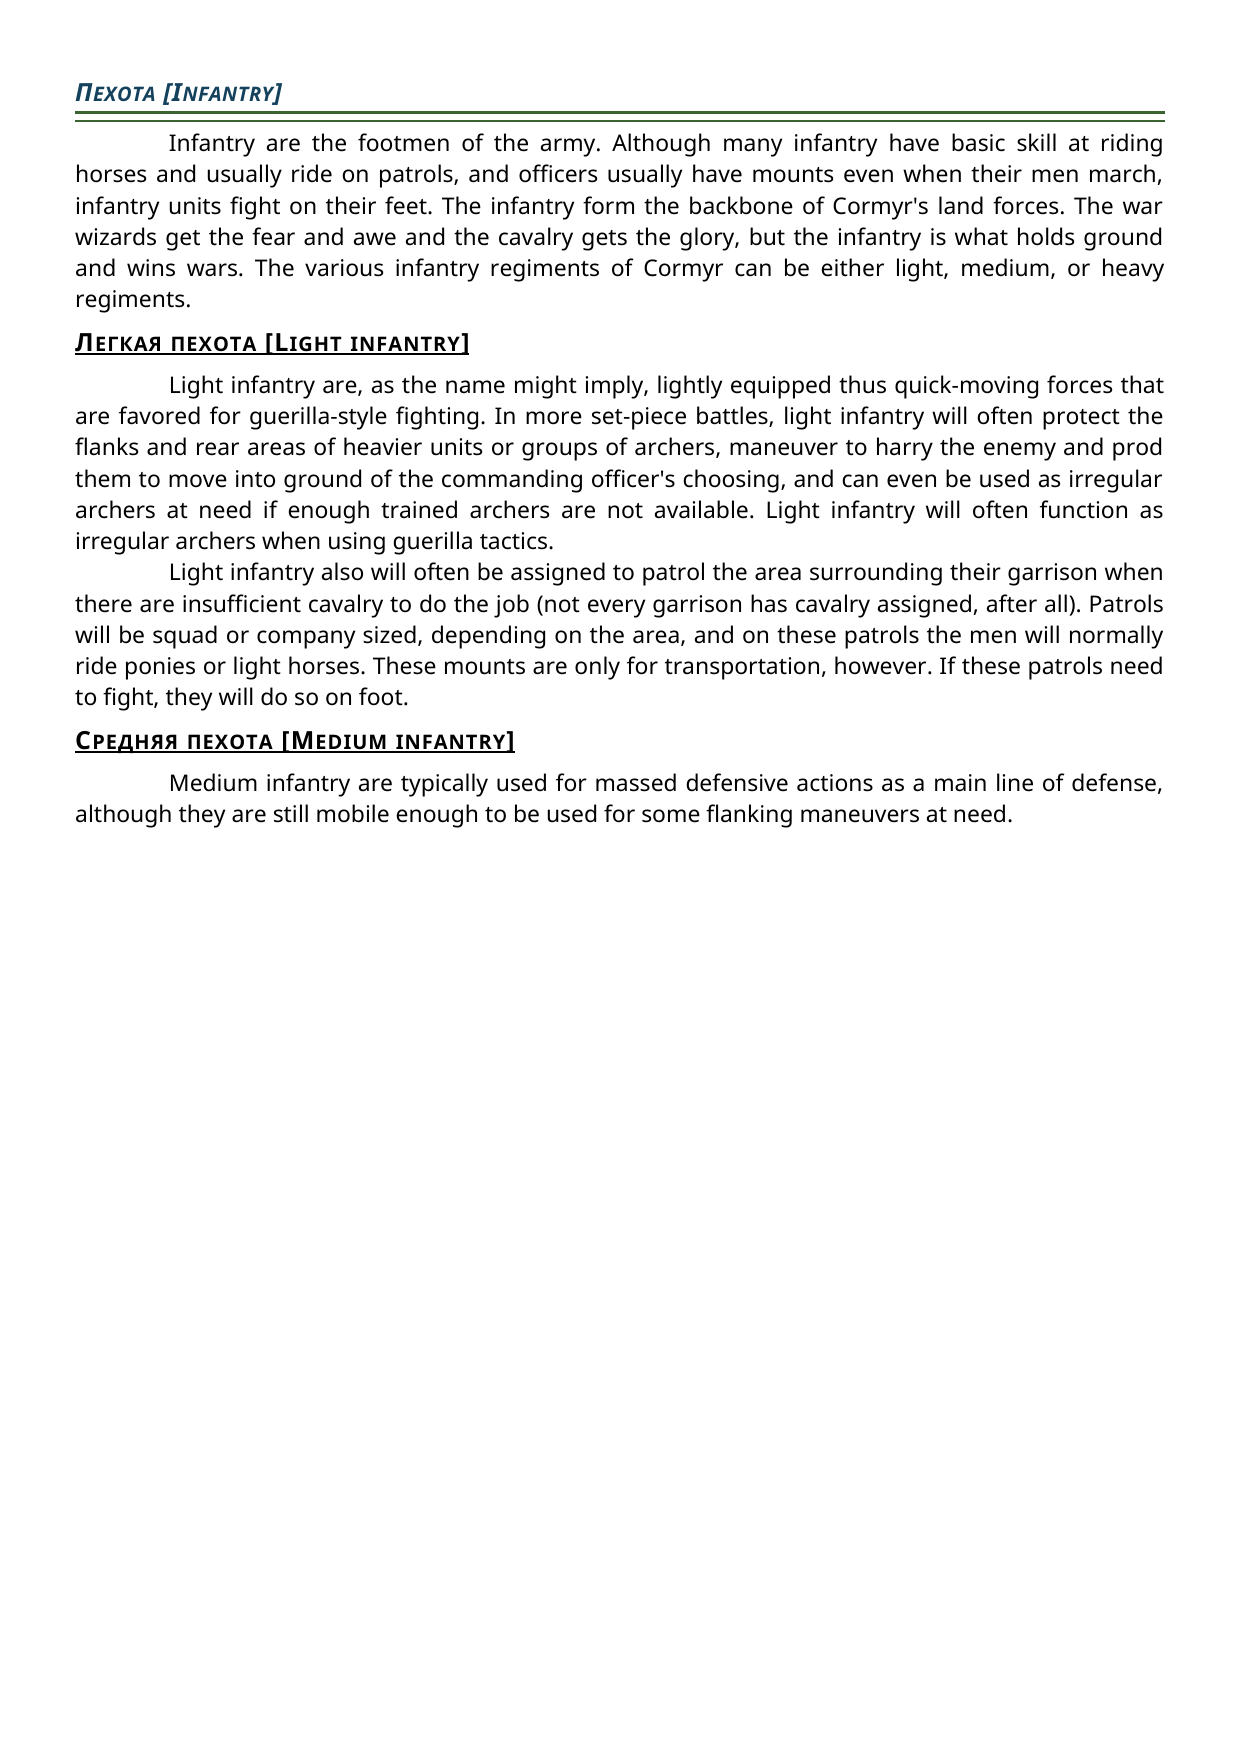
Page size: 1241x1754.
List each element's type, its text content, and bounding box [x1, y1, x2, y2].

text Medium infantry are typically used for massed defensive actions as a main line of defense, although they are still mobile enough to be used for some flanking maneuvers at need. [75, 767, 1165, 829]
text Light infantry are, as the name might imply, lightly equipped thus quick-moving forces that are favored for guerilla-style fighting. In more set-piece battles, light infantry will often protect the flanks and rear areas of heavier units or groups of archers, maneuver to harry the enemy and prod them to move into ground of the commanding officer's choosing, and can even be used as irregular archers at need if enough trained archers are not available. Light infantry will often function as irregular archers when using guerilla tactics. [75, 369, 1165, 556]
subtitle Средняя пехота [Medium infantry] [75, 722, 1165, 757]
subtitle Пехота [Infantry] [75, 75, 1165, 111]
text Light infantry also will often be assigned to patrol the area surrounding their garrison when there are insufficient cavalry to do the job (not every garrison has cavalry assigned, after all). Patrols will be squad or company sized, depending on the area, and on these patrols the men will normally ride ponies or light horses. These mounts are only for transportation, however. If these patrols need to fight, they will do so on foot. [75, 556, 1165, 712]
subtitle Легкая пехота [Light infantry] [75, 325, 1165, 359]
text Infantry are the footmen of the army. Although many infantry have basic skill at riding horses and usually ride on patrols, and officers usually have mounts even when their men march, infantry units fight on their feet. The infantry form the backbone of Cormyr's land forces. The war wizards get the fear and awe and the cavalry gets the glory, but the infantry is what holds ground and wins wars. The various infantry regiments of Cormyr can be either light, medium, or heavy regiments. [75, 127, 1165, 315]
